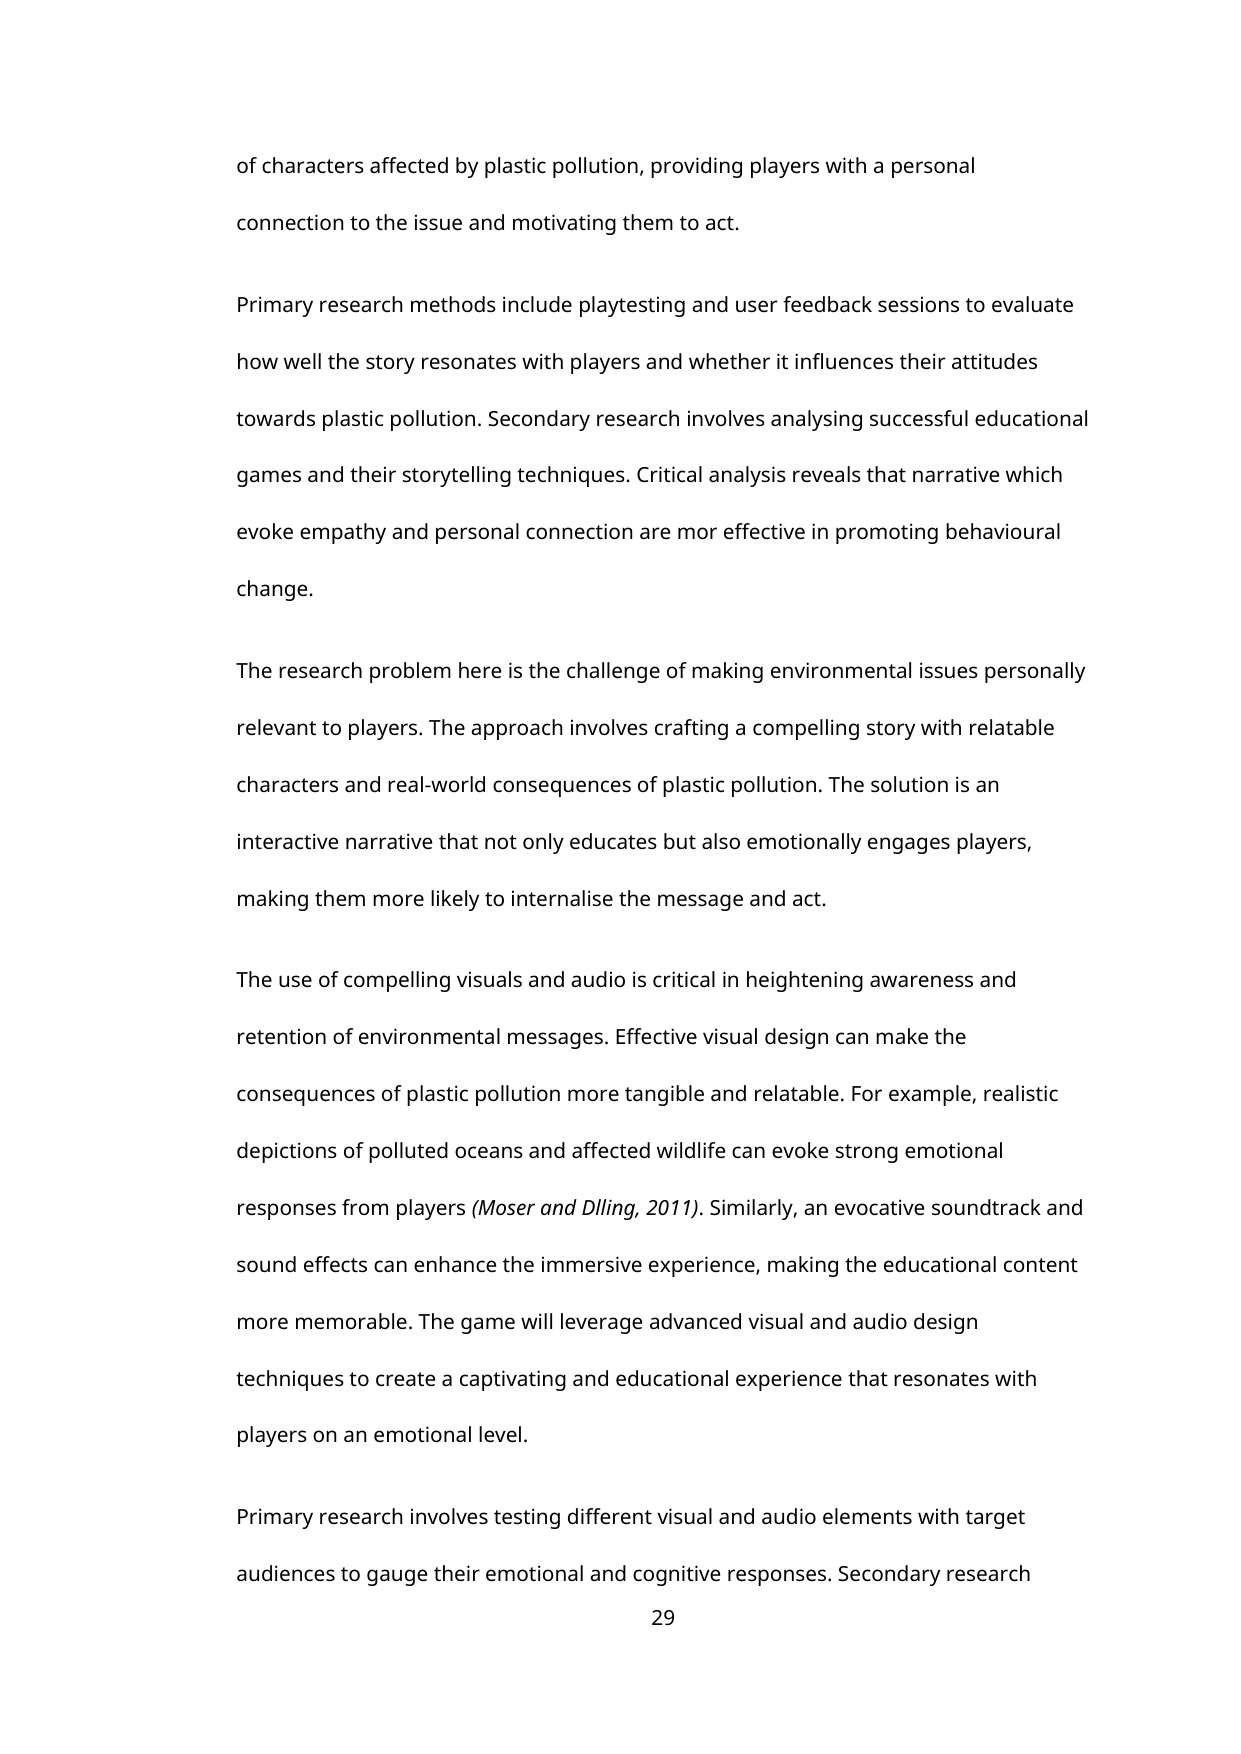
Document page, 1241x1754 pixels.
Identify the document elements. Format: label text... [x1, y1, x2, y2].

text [236, 151, 1090, 237]
text The research problem here is the challenge of making environmental issues personally relevant to players. The approach involves crafting a compelling story with relatable characters and real-world consequences of plastic pollution. The solution is an interactive narrative that not only educates but also emotionally engages players, making them more likely to internalise the message and act. [236, 656, 1090, 912]
text The use of compelling visuals and audio is critical in heightening awareness and retention of environmental messages. Effective visual design can make the consequences of plastic pollution more tangible and relatable. For example, realistic depictions of polluted oceans and affected wildlife can evoke strong emotional responses from players (Moser and Dlling, 2011). Similarly, an evocative soundtrack and sound effects can enhance the immersive experience, making the educational content more memorable. The game will leverage advanced visual and audio design techniques to create a captivating and educational experience that resonates with players on an emotional level. [236, 966, 1090, 1449]
text Primary research methods include playtesting and user feedback sessions to evaluate how well the story resonates with players and whether it influences their attitudes towards plastic pollution. Secondary research involves analysing successful educational games and their storytelling techniques. Critical analysis reveals that narrative which evoke empathy and personal connection are mor effective in promoting behavioural change. [236, 290, 1090, 603]
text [236, 1502, 1090, 1588]
